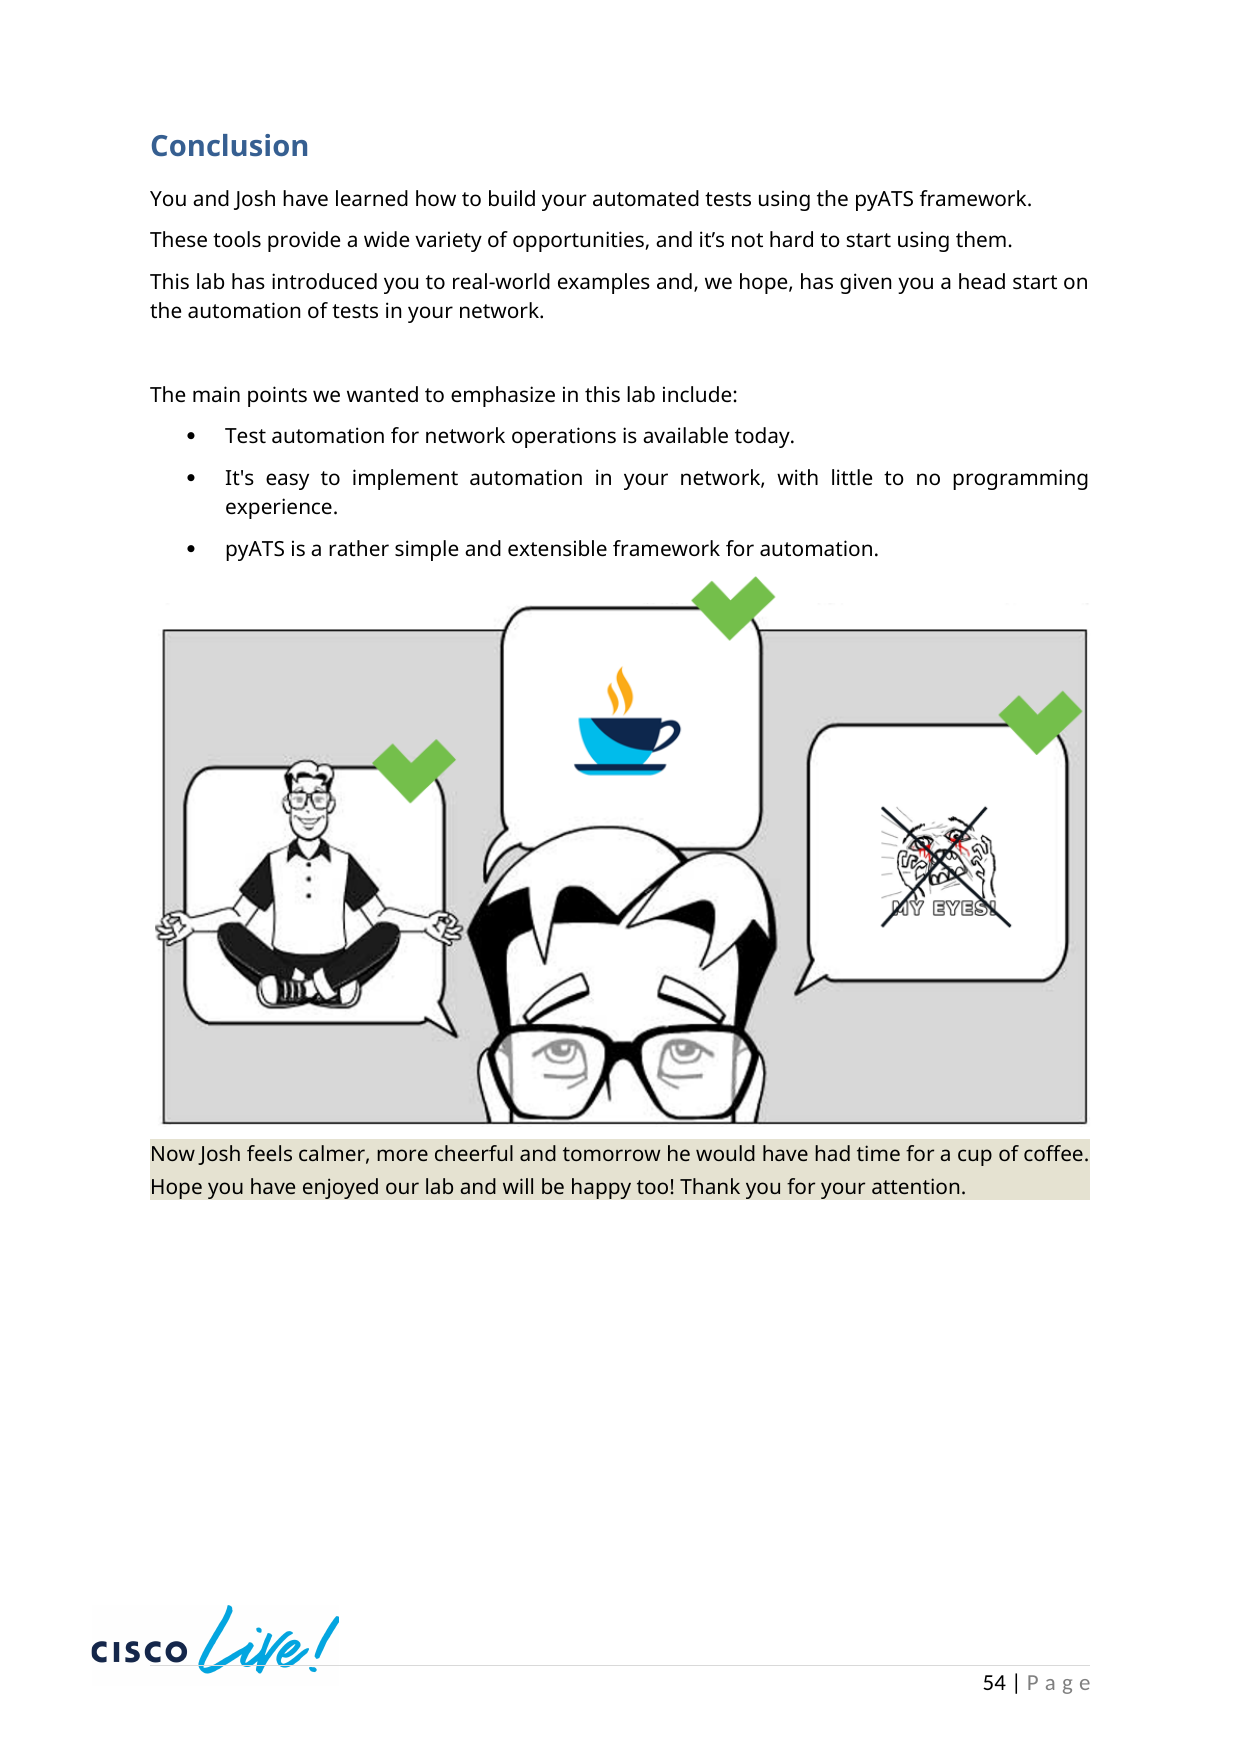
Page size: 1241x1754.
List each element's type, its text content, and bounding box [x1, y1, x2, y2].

picture [205, 1605, 339, 1665]
text The main points we wanted to emphasize in this lab include: [150, 379, 1090, 408]
text This lab has introduced you to real-world examples and, we hope, has given you a head start on the automation of tests in your network. [150, 266, 1090, 325]
text These tools provide a wide variety of opportunities, and it’s not hard to start using them. [150, 225, 1090, 254]
subtitle Conclusion [150, 125, 1090, 165]
text Now Josh feels calmer, more cheerful and tomorrow he would have had time for a cup of coffee. [150, 1139, 1090, 1167]
list pyATS is a rather simple and extensible framework for automation. [187, 533, 1090, 562]
text You and Josh have learned how to build your automated tests using the pyATS framework. [150, 183, 1090, 212]
list It's easy to implement automation in your network, with little to no programming experience. [187, 462, 1090, 521]
list Test automation for network operations is available today. [187, 421, 1090, 450]
text Hope you have enjoyed our lab and will be happy too! Thank you for your attention. [150, 1172, 1090, 1200]
picture [150, 574, 1091, 1127]
picture [228, 1657, 241, 1665]
picture [91, 1605, 339, 1686]
